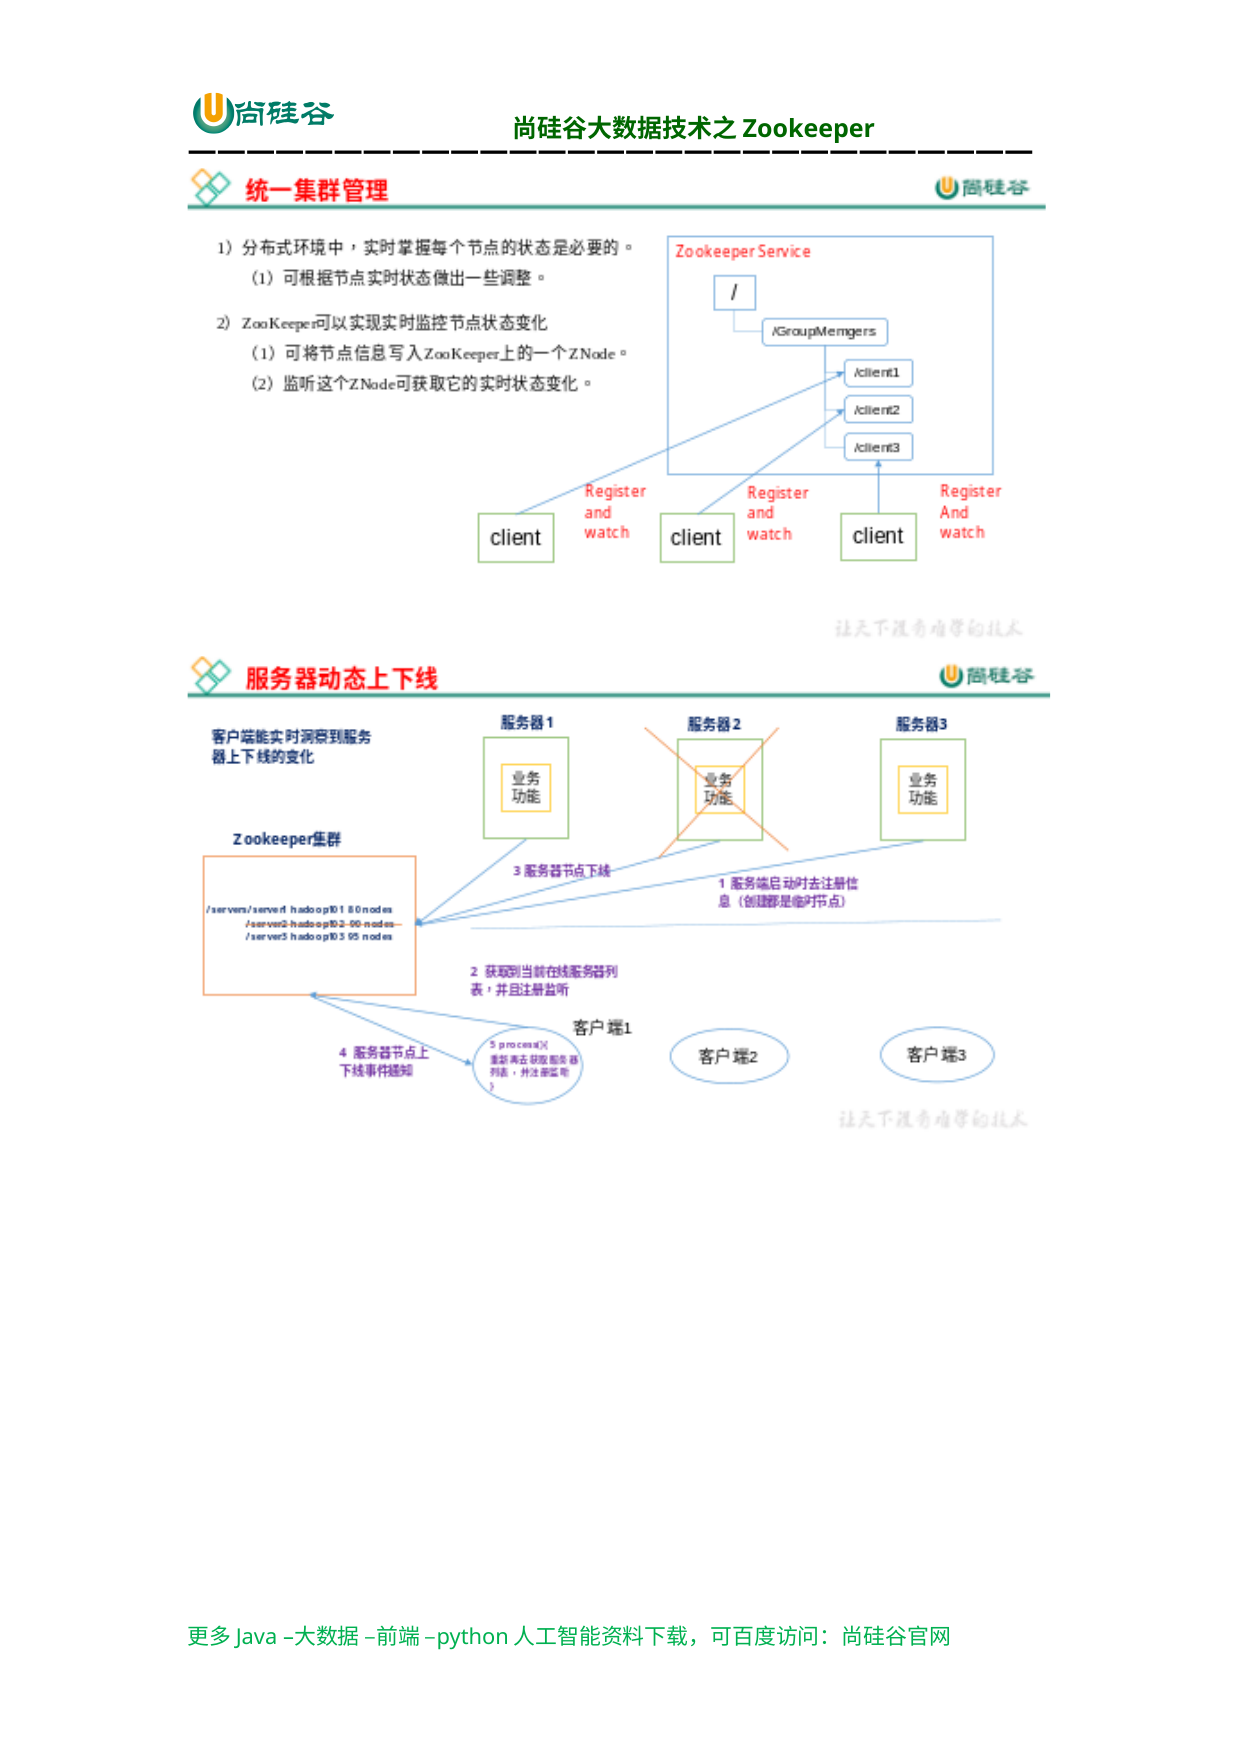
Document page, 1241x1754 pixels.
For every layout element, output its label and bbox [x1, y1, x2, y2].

picture [187, 88, 338, 138]
